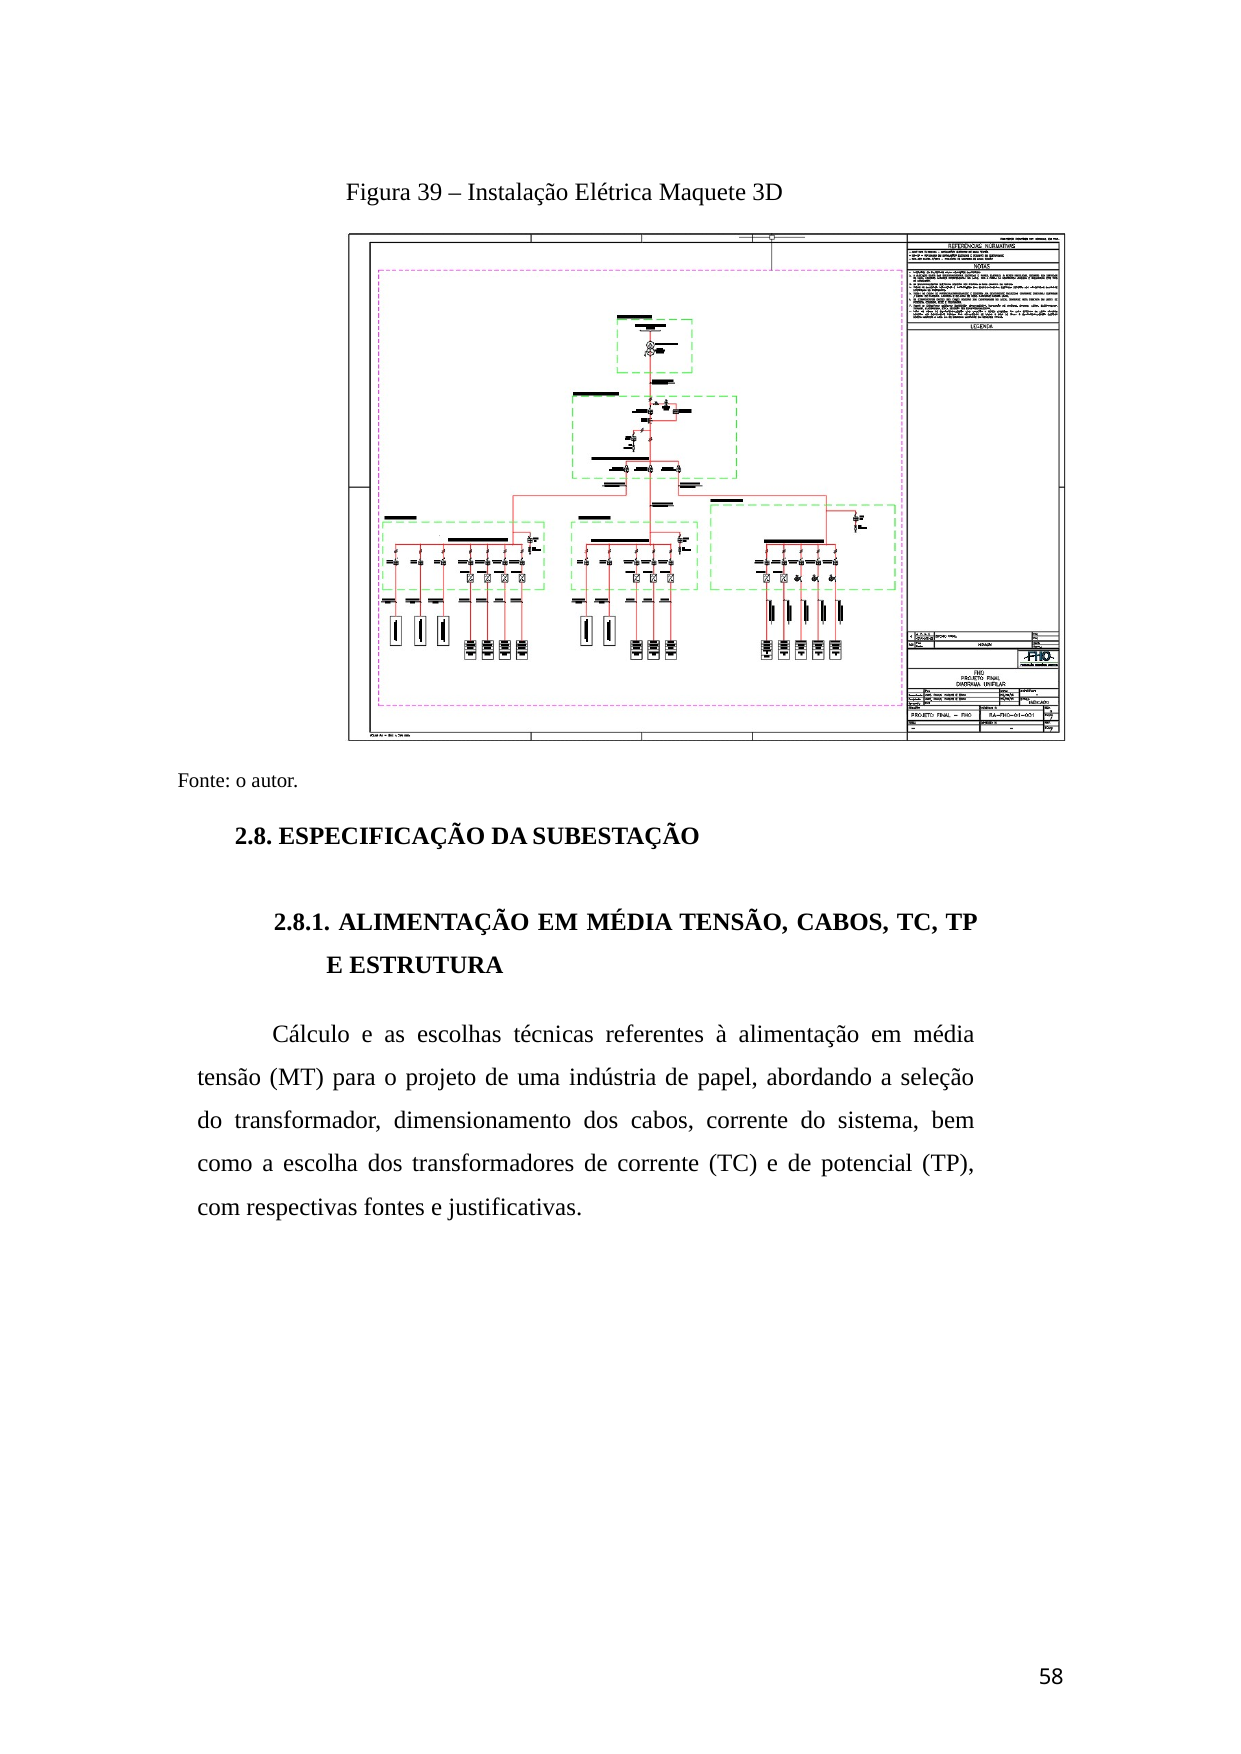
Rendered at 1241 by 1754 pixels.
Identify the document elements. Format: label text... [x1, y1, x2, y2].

text Cálculo e as escolhas técnicas referentes à alimentação em média tensão (MT) para o projeto de uma indústria de papel, abordando a seleção do transformador, dimensionamento dos cabos, corrente do sistema, bem como a escolha dos transformadores de corrente (TC) e de potencial (TP), com respectivas fontes e justificativas. [197, 1019, 975, 1220]
text Figura 39 – Instalação Elétrica Maquete 3D [346, 177, 1063, 206]
subtitle 2.8.1. ALIMENTAÇÃO EM MÉDIA TENSÃO, CABOS, TC, TP E ESTRUTURA [274, 907, 978, 979]
text Fonte: o autor. [177, 768, 1063, 792]
subtitle 2.8. ESPECIFICAÇÃO DA SUBESTAÇÃO [234, 821, 978, 850]
picture [345, 233, 1066, 741]
